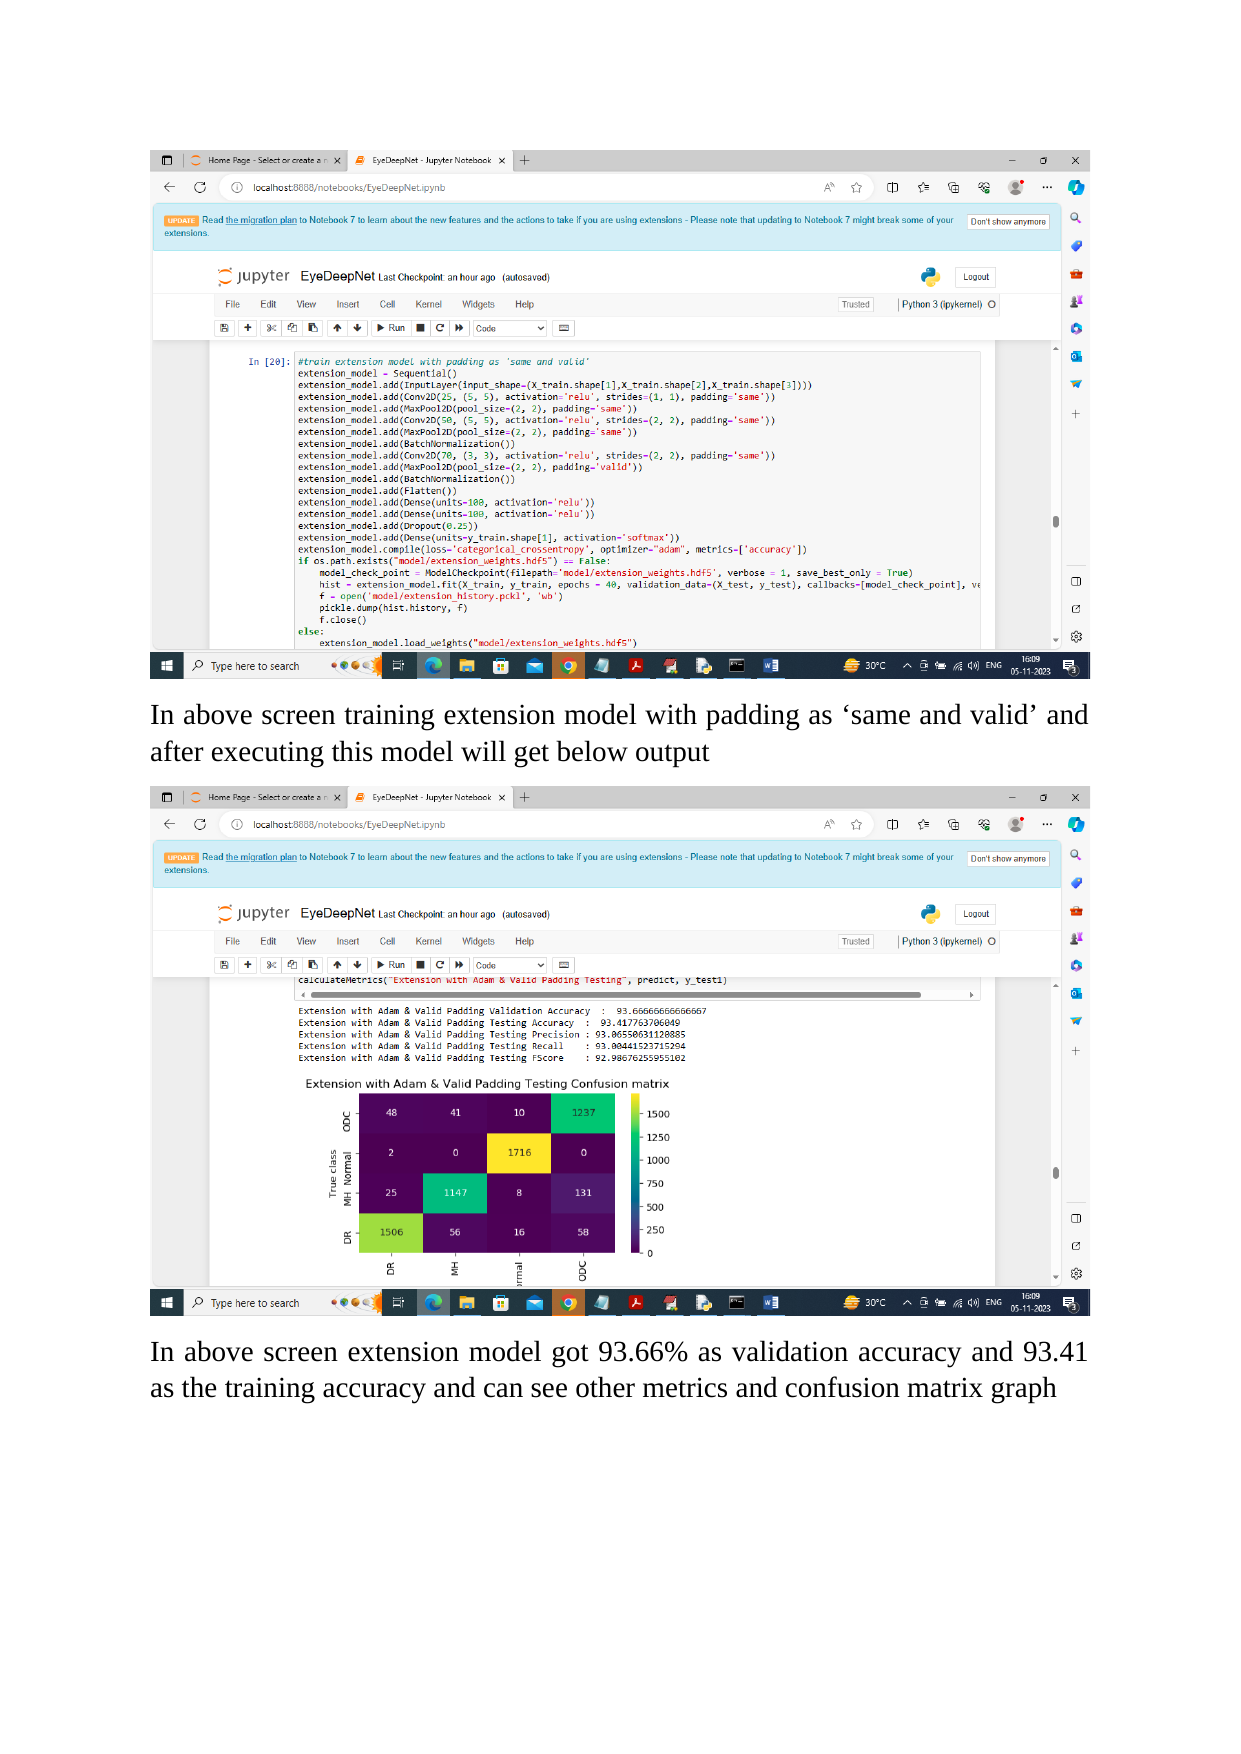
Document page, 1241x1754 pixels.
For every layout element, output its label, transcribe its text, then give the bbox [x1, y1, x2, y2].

text In above screen extension model got 93.66% as validation accuracy and 93.41 as the training accuracy and can see other metrics and confusion matrix graph [150, 1334, 1090, 1404]
picture [150, 786, 1091, 1316]
text In above screen training extension model with padding as ‘same and valid’ and after executing this model will get below output [150, 697, 1090, 767]
picture [150, 150, 1091, 679]
